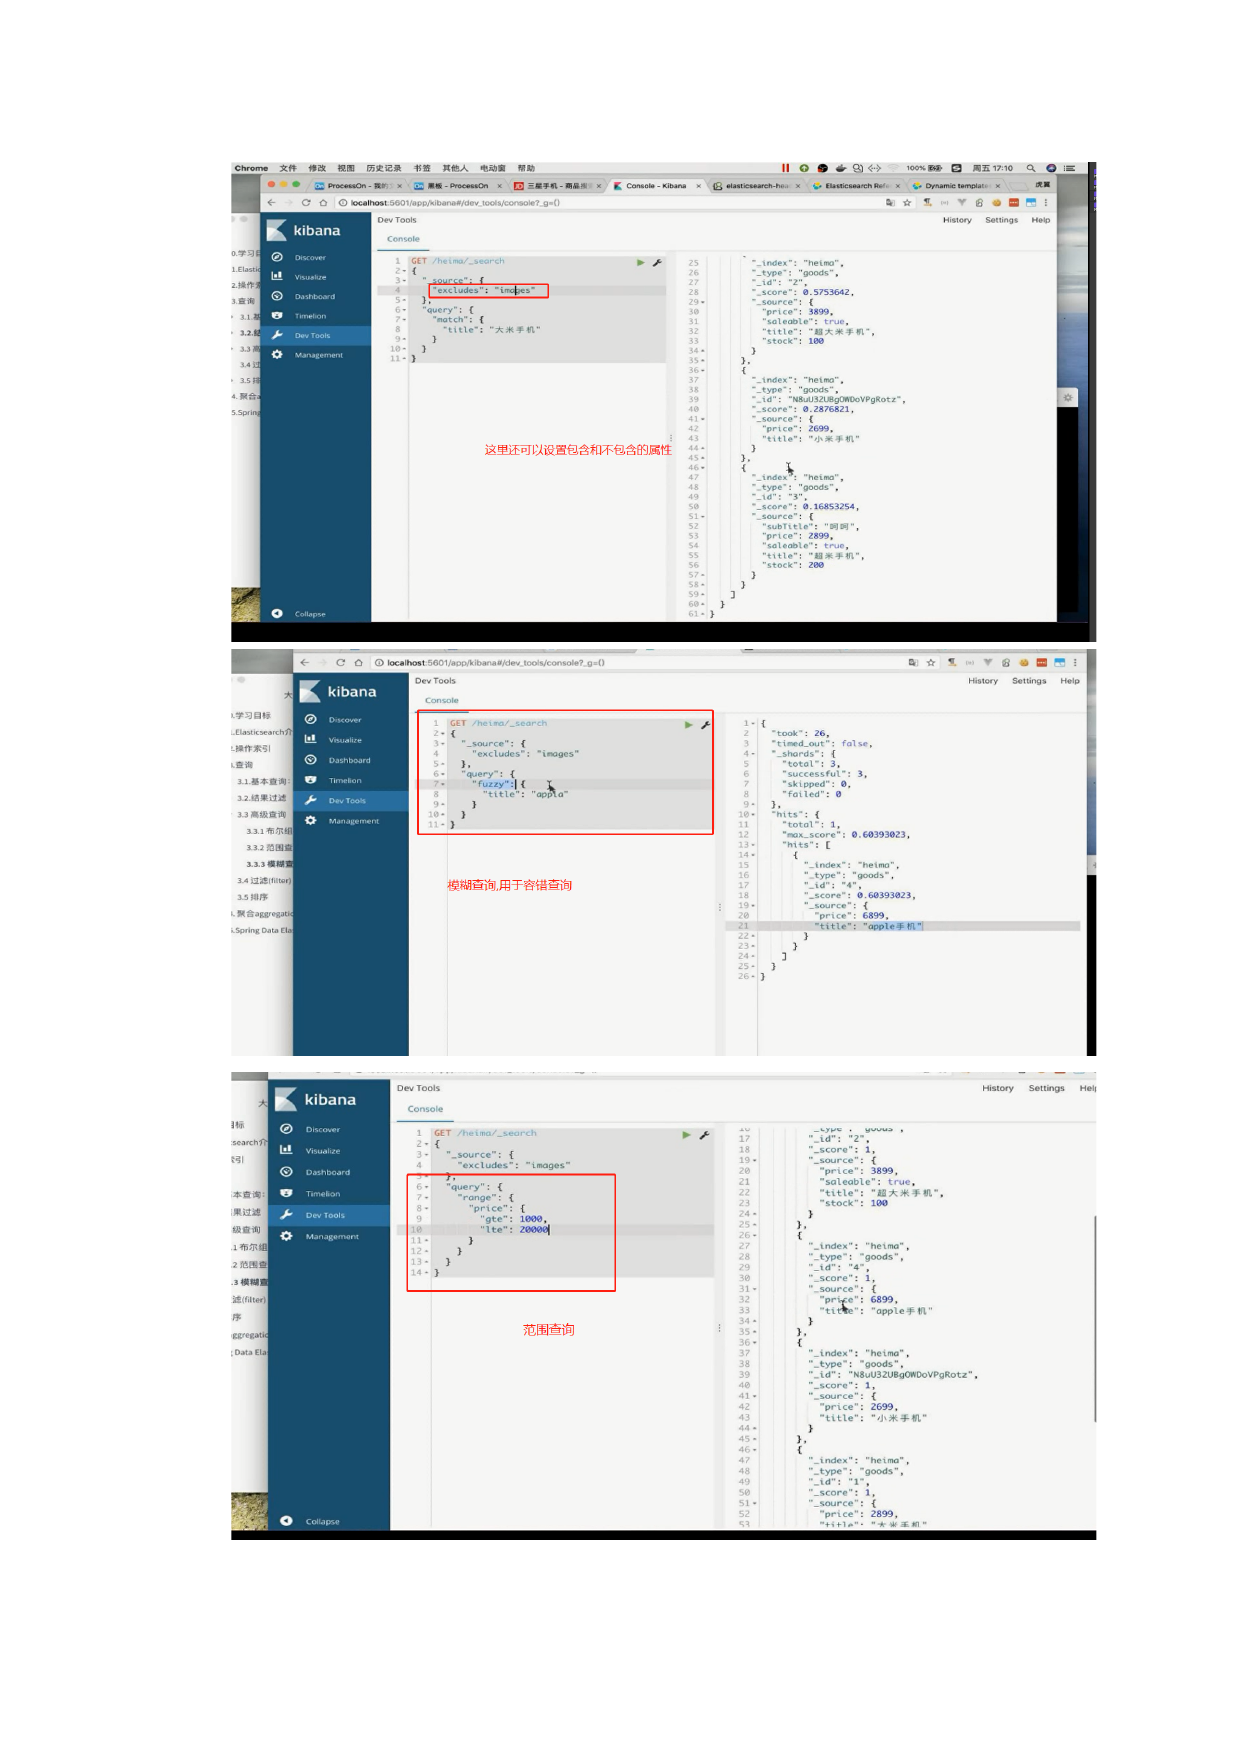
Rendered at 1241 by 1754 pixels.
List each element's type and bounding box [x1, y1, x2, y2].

picture [231, 649, 1097, 1056]
picture [231, 1072, 1097, 1540]
picture [231, 162, 1097, 642]
